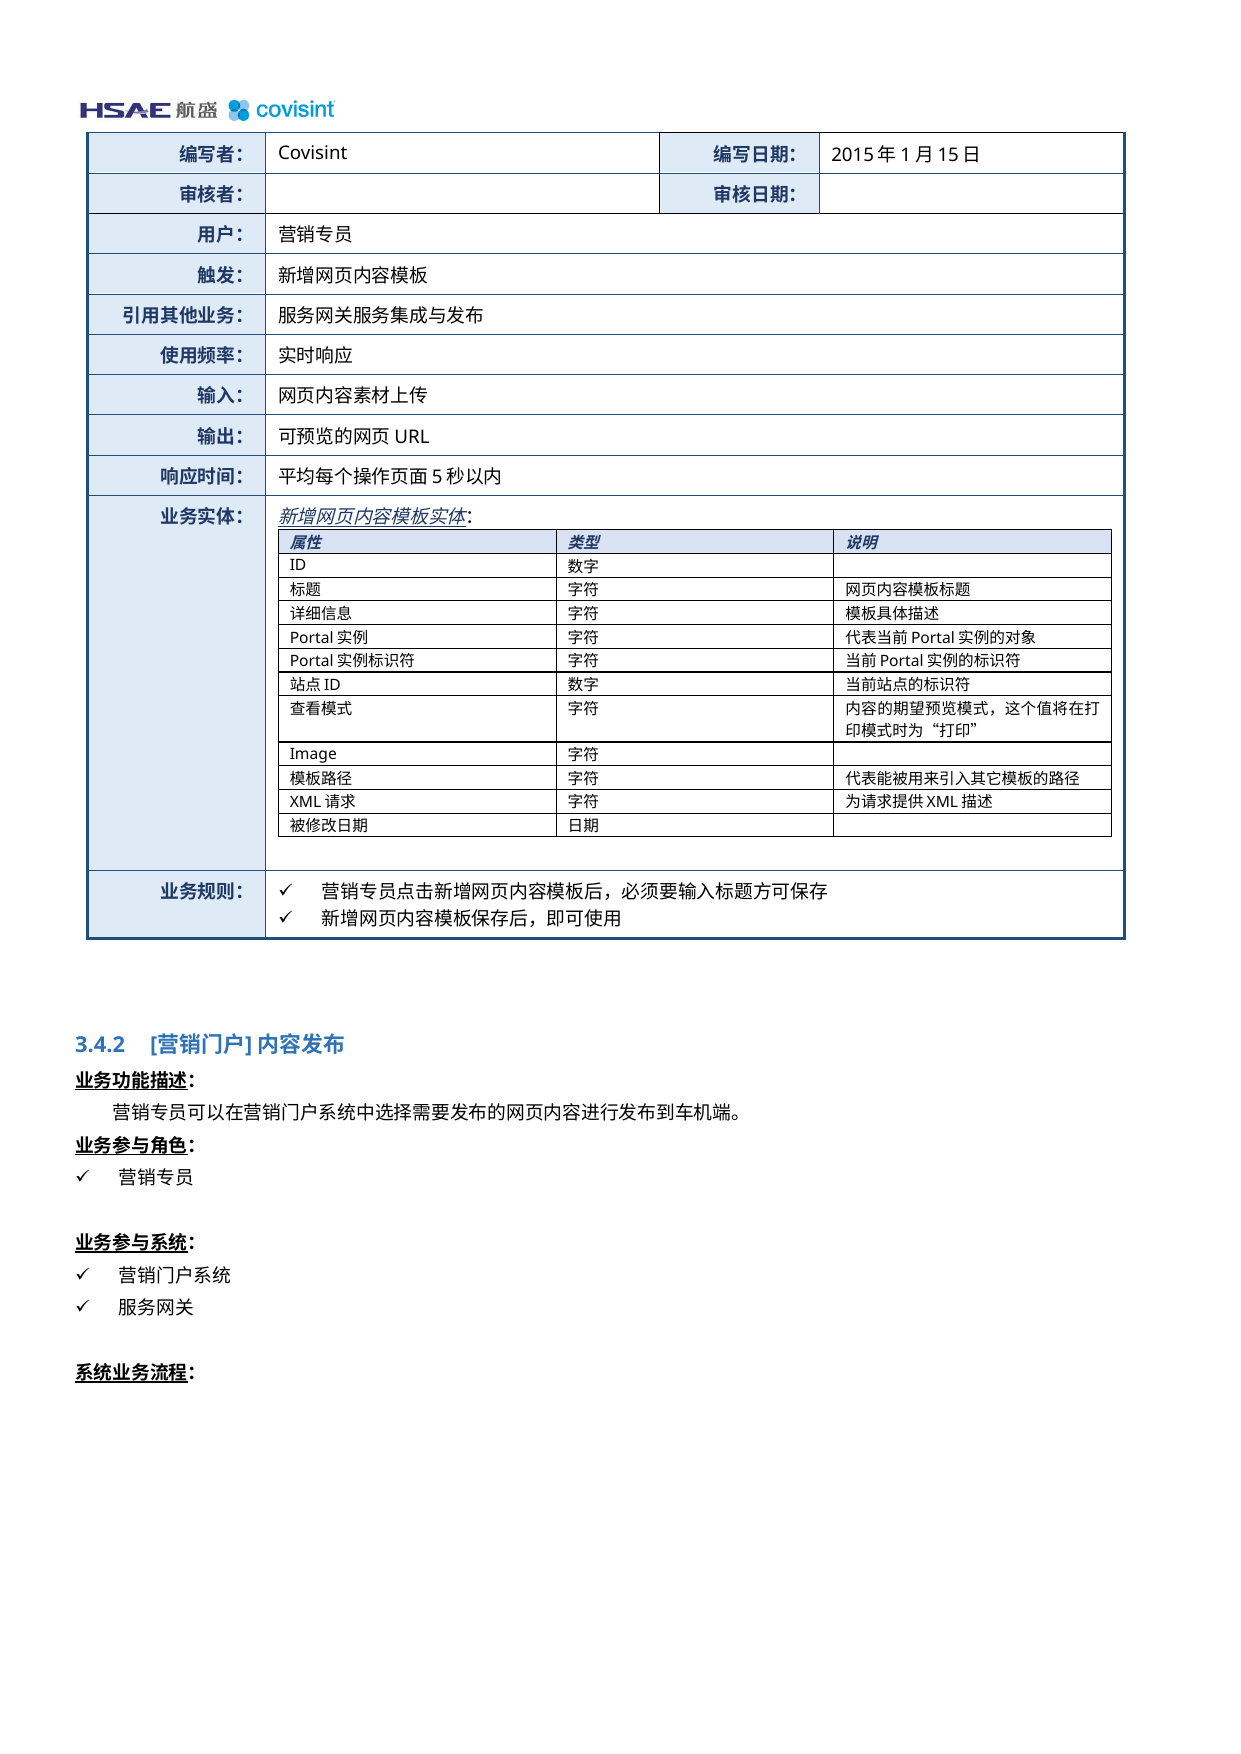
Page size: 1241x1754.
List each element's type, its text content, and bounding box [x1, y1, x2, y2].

table_cell 审核者： [89, 174, 265, 213]
list 营销门户系统 [75, 1258, 1165, 1290]
list 服务网关 [75, 1290, 1165, 1323]
table_cell 业务规则： [89, 871, 265, 937]
picture [228, 88, 335, 132]
table_cell 用户： [89, 214, 265, 253]
table_cell 业务实体： [89, 496, 265, 870]
table_cell [820, 174, 1123, 213]
table_cell 新增网页内容模板实体： [266, 496, 1123, 870]
table_cell 审核日期： [660, 174, 819, 213]
table_cell Covisint [266, 133, 659, 172]
table_cell 编写者： [89, 133, 265, 172]
table_cell 引用其他业务： [89, 295, 265, 334]
table_cell 营销专员 [266, 214, 1123, 253]
table_cell 响应时间： [89, 456, 265, 495]
table_cell 触发： [89, 254, 265, 293]
text 系统业务流程： [75, 1355, 1165, 1388]
table_cell [266, 174, 659, 213]
picture [75, 89, 224, 132]
text 业务参与系统： [75, 1225, 1165, 1258]
table_cell 使用频率： [89, 335, 265, 374]
text 营销专员可以在营销门户系统中选择需要发布的网页内容进行发布到车机端。 [75, 1095, 1165, 1128]
table_cell 营销专员点击新增网页内容模板后，必须要输入标题方可保存 新增网页内容模板保存后，即可使用 [266, 871, 1123, 937]
table_cell 实时响应 [266, 335, 1123, 374]
table_cell 输出： [89, 415, 265, 455]
table_cell 2015年1月15日 [820, 133, 1123, 172]
table_cell 可预览的网页URL [266, 415, 1123, 455]
list 营销专员 [75, 1160, 1165, 1193]
table_cell 输入： [89, 375, 265, 414]
table_cell 编写日期： [660, 133, 819, 172]
text 业务功能描述： [75, 1063, 1165, 1095]
table_cell 平均每个操作页面5秒以内 [266, 456, 1123, 495]
table_cell 新增网页内容模板 [266, 254, 1123, 293]
table_cell 网页内容素材上传 [266, 375, 1123, 414]
subtitle [营销门户] 内容发布 [75, 1026, 1165, 1059]
text 业务参与角色： [75, 1128, 1165, 1160]
table_cell 服务网关服务集成与发布 [266, 295, 1123, 334]
